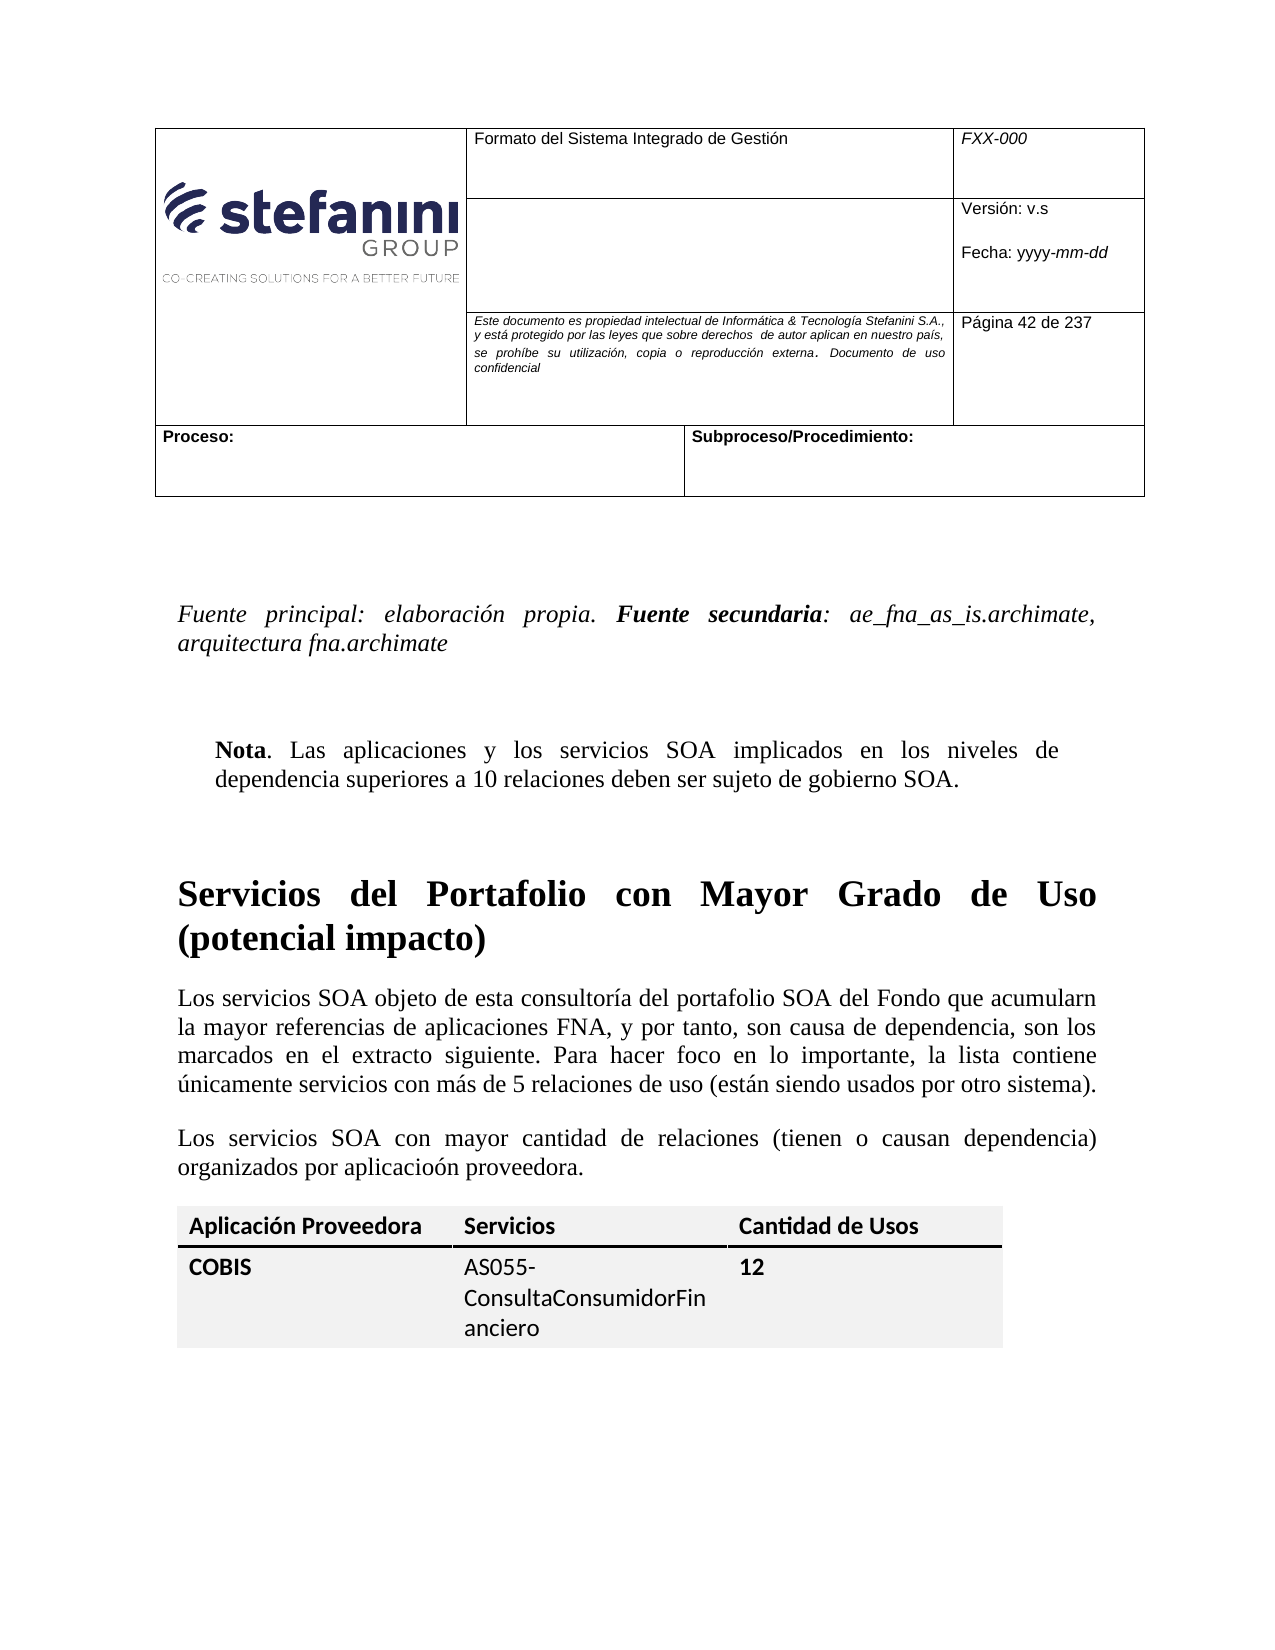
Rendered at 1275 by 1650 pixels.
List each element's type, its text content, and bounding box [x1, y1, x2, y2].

table_cell COBIS [178, 1248, 452, 1347]
table_cell 12 [728, 1248, 1002, 1347]
picture [162, 182, 460, 286]
text Nota. Las aplicaciones y los servicios SOA implicados en los niveles de dependencia superiores a 10 relaciones deben ser sujeto de gobierno SOA. [215, 736, 1060, 793]
text Los servicios SOA objeto de esta consultoría del portafolio SOA del Fondo que acumularn la mayor referencias de aplicaciones FNA, y por tanto, son causa de dependencia, son los marcados en el extracto siguiente. Para hacer foco en lo importante, la lista contiene únicamente servicios con más de 5 relaciones de uso (están siendo usados por otro sistema). [177, 983, 1098, 1098]
table_header Servicios [453, 1207, 727, 1245]
text Fuente principal: elaboración propia. Fuente secundaria: ae_fna_as_is.archimate, arquitectura fna.archimate [177, 599, 1098, 657]
table_cell AS055-ConsultaConsumidorFinanciero [453, 1248, 727, 1347]
table_header Cantidad de Usos [728, 1207, 1002, 1245]
text Los servicios SOA con mayor cantidad de relaciones (tienen o causan dependencia) organizados por aplicacioón proveedora. [177, 1123, 1098, 1181]
table_header Aplicación Proveedora [178, 1207, 452, 1245]
subtitle Servicios del Portafolio con Mayor Grado de Uso (potencial impacto) [177, 872, 1098, 958]
